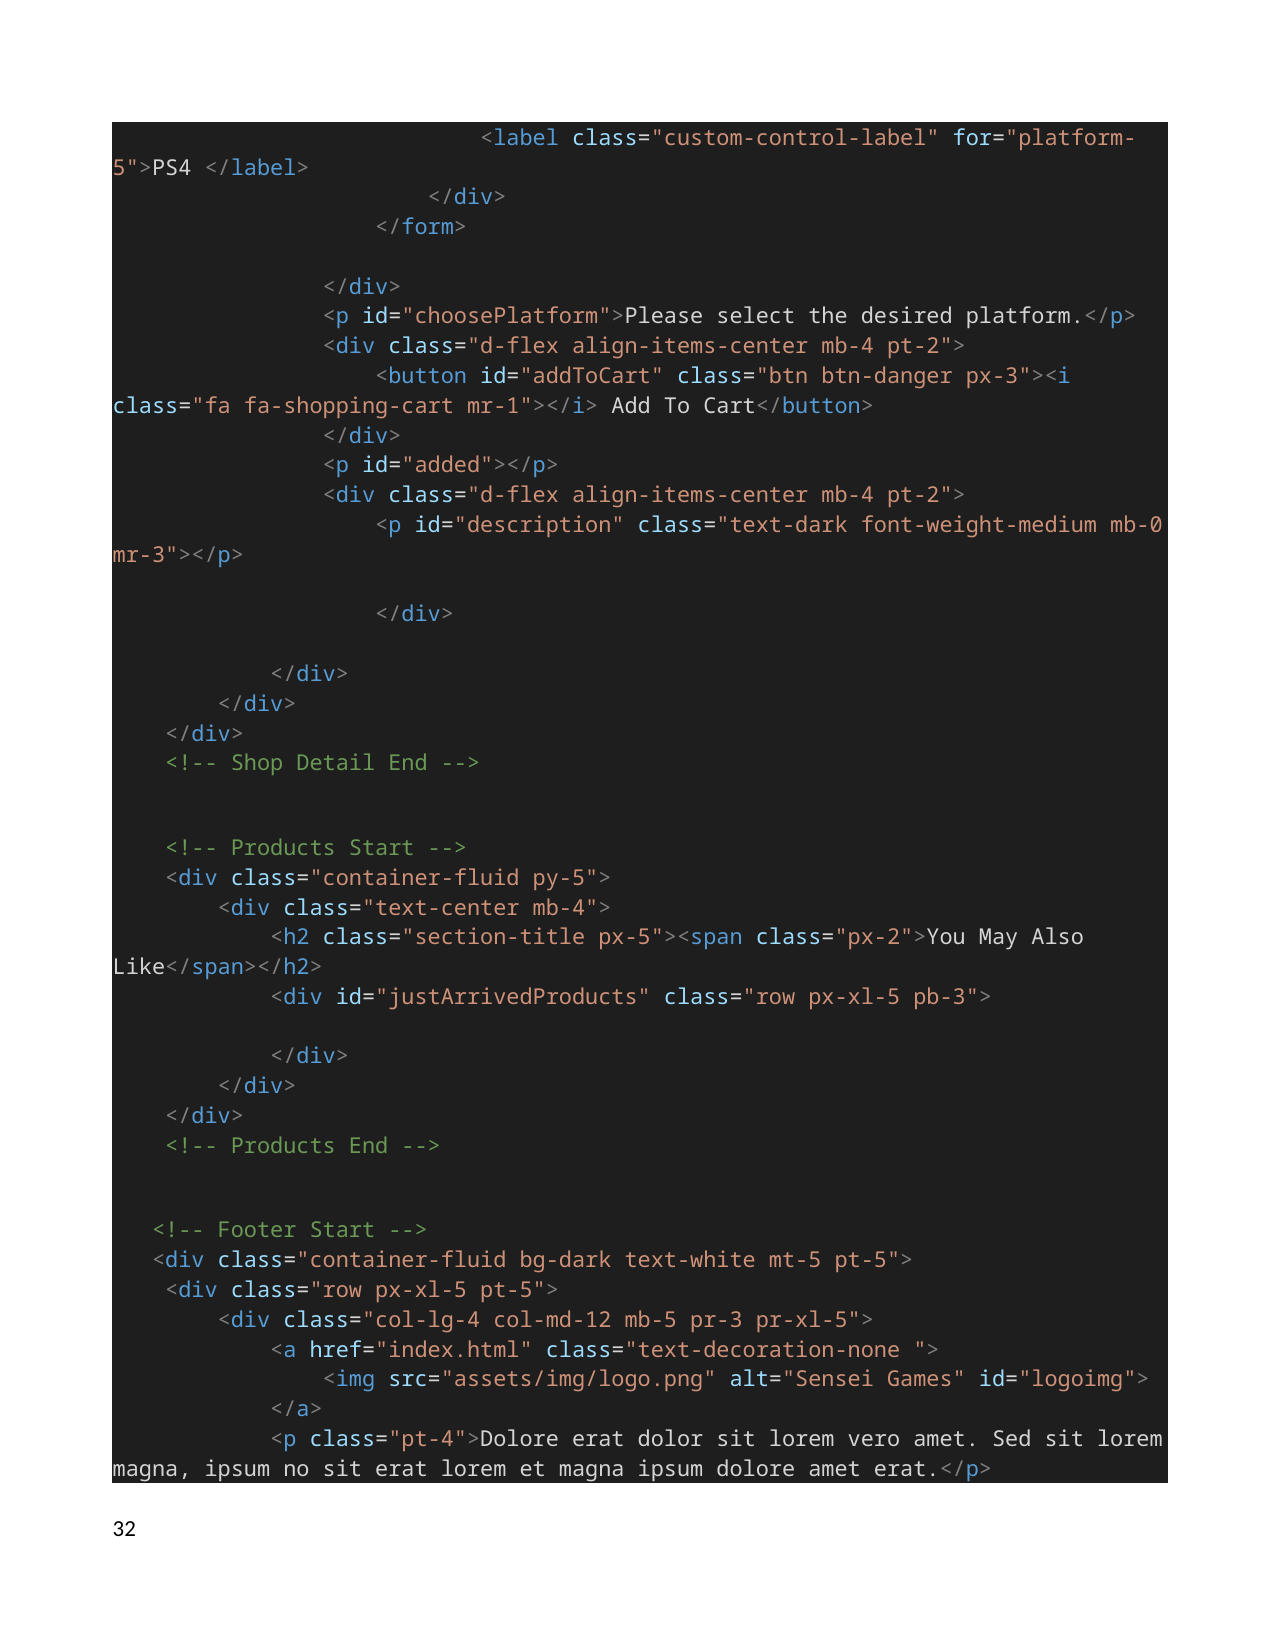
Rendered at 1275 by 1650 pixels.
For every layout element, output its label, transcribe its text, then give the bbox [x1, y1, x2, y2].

text <!-- Products Start --> [112, 832, 1168, 862]
text <p class="pt-4">Dolore erat dolor sit lorem vero amet. Sed sit lorem magna, ipsum no sit erat lorem et magna ipsum dolore amet erat.</p> [112, 1423, 1168, 1483]
text <label class="custom-control-label" for="platform-5">PS4 </label> [112, 122, 1168, 181]
text <div class="text-center mb-4"> [112, 892, 1168, 921]
text </div> [112, 1041, 1168, 1070]
text <div id="justArrivedProducts" class="row px-xl-5 pb-3"> [112, 981, 1168, 1011]
text </div> [112, 271, 1168, 301]
text <h2 class="section-title px-5"><span class="px-2">You May Also Like</span></h2> [112, 921, 1168, 981]
text <div class="col-lg-4 col-md-12 mb-5 pr-3 pr-xl-5"> [112, 1304, 1168, 1334]
text </div> [112, 688, 1168, 718]
text <a href="index.html" class="text-decoration-none "> [112, 1334, 1168, 1363]
text <p id="choosePlatform">Please select the desired platform.</p> [112, 301, 1168, 330]
text <div class="container-fluid bg-dark text-white mt-5 pt-5"> [112, 1244, 1168, 1274]
text <p id="added"></p> [112, 449, 1168, 479]
text </div> [112, 1070, 1168, 1100]
text </div> [112, 181, 1168, 211]
text <!-- Footer Start --> [112, 1214, 1168, 1244]
text <div class="container-fluid py-5"> [112, 862, 1168, 892]
text <!-- Products End --> [112, 1130, 1168, 1160]
text <div class="d-flex align-items-center mb-4 pt-2"> [112, 479, 1168, 509]
text <button id="addToCart" class="btn btn-danger px-3"><i class="fa fa-shopping-cart mr-1"></i> Add To Cart</button> [112, 360, 1168, 420]
text <p id="description" class="text-dark font-weight-medium mb-0 mr-3"></p> [112, 509, 1168, 569]
text <img src="assets/img/logo.png" alt="Sensei Games" id="logoimg"> [112, 1363, 1168, 1393]
text </div> [112, 1100, 1168, 1130]
text </div> [112, 718, 1168, 747]
text </a> [112, 1393, 1168, 1423]
text </div> [112, 420, 1168, 449]
text </div> [112, 658, 1168, 688]
text <!-- Shop Detail End --> [112, 747, 1168, 777]
text <div class="d-flex align-items-center mb-4 pt-2"> [112, 330, 1168, 360]
text </div> [112, 598, 1168, 628]
text </form> [112, 211, 1168, 241]
text <div class="row px-xl-5 pt-5"> [112, 1274, 1168, 1304]
